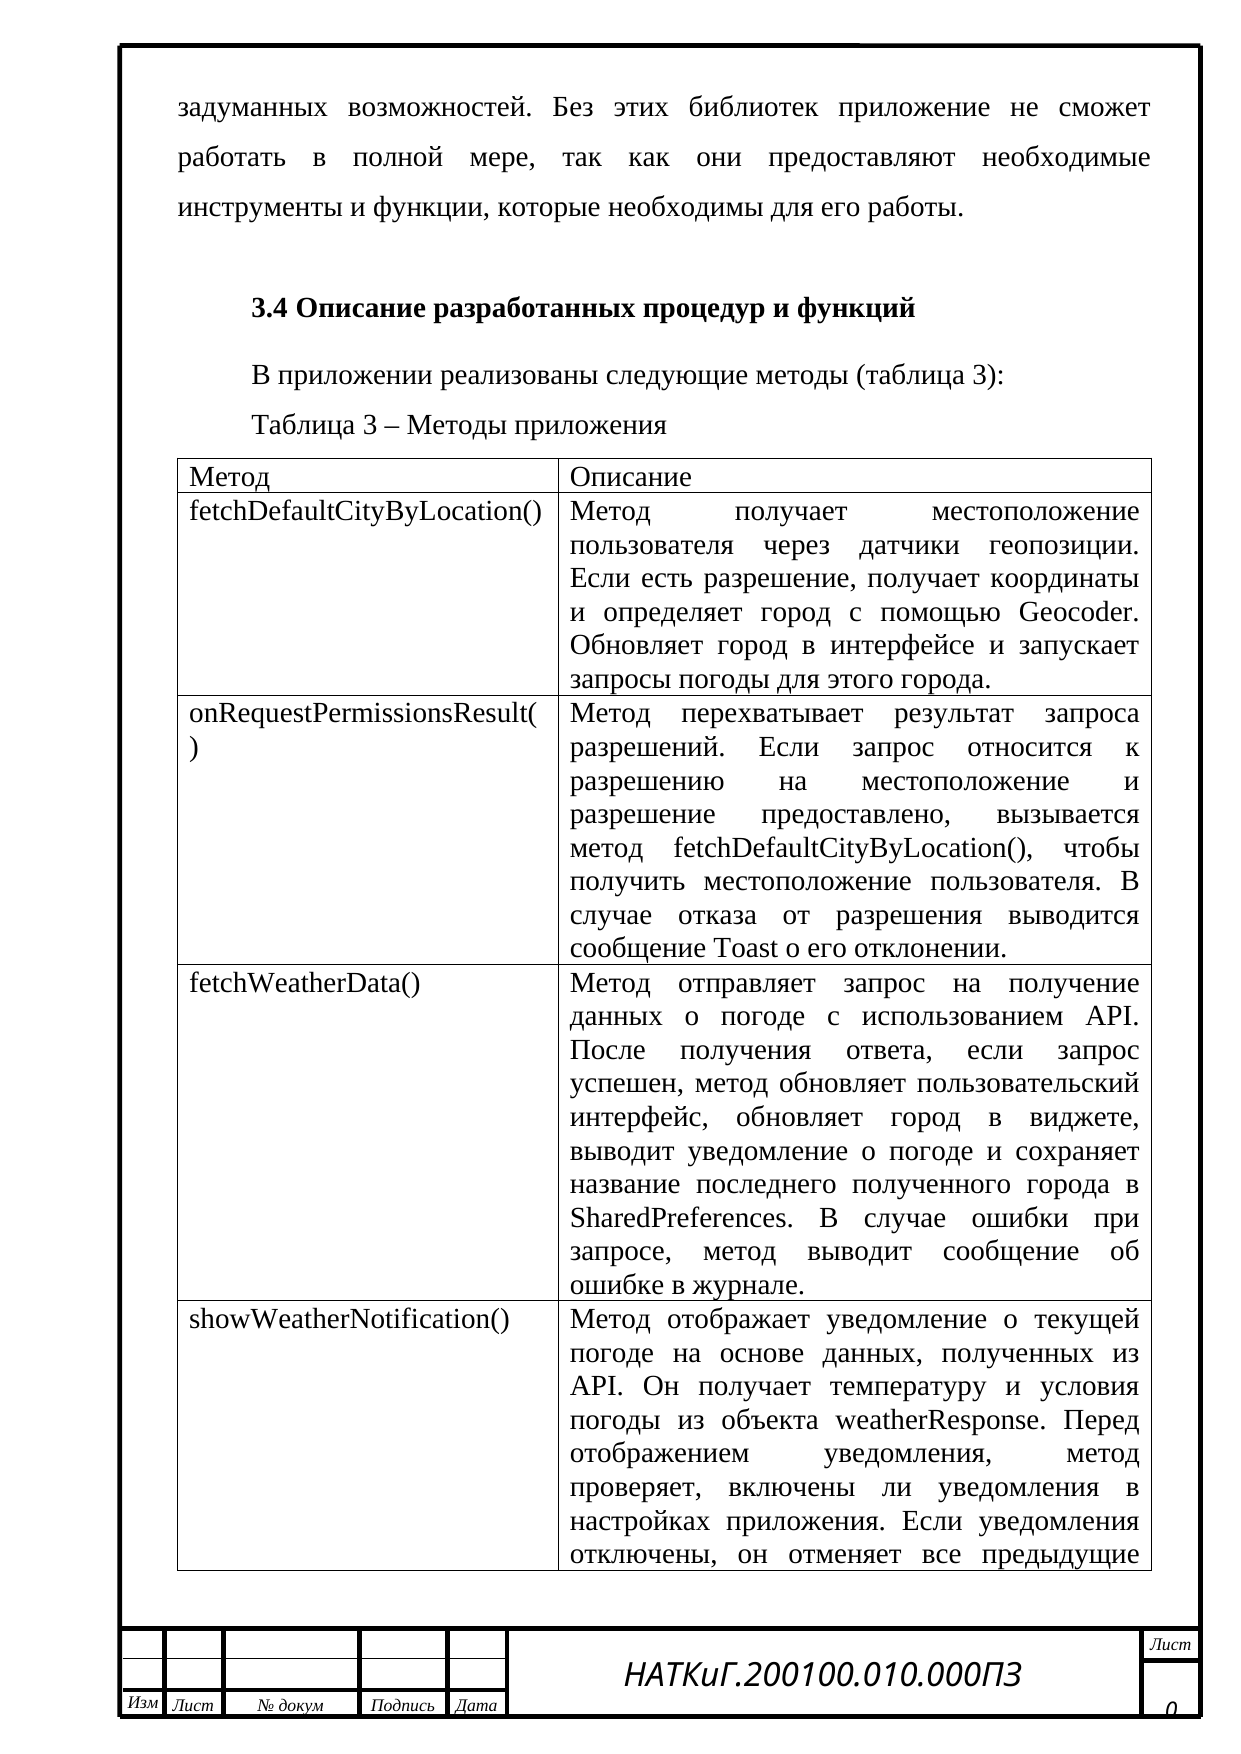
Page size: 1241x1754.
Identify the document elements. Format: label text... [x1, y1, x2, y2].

table_cell Метод получает местоположение пользователя через датчики геопозиции. Если есть разрешение, получает координаты и определяет город с помощью Geocoder. Обновляет город в интерфейсе и запускает запросы погоды для этого города. [559, 493, 1151, 694]
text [177, 89, 1152, 223]
table_cell onRequestPermissionsResult() [178, 696, 558, 964]
table_cell Метод отправляет запрос на получение данных о погоде с использованием API. После получения ответа, если запрос успешен, метод обновляет пользовательский интерфейс, обновляет город в виджете, выводит уведомление о погоде и сохраняет название последнего полученного города в SharedPreferences. В случае ошибки при запросе, метод выводит сообщение об ошибке в журнале. [559, 965, 1151, 1300]
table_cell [178, 1301, 558, 1570]
table_cell Метод перехватывает результат запроса разрешений. Если запрос относится к разрешению на местоположение и разрешение предоставлено, вызывается метод fetchDefaultCityByLocation(), чтобы получить местоположение пользователя. В случае отказа от разрешения выводится сообщение Toast о его отклонении. [559, 696, 1151, 964]
table_cell fetchDefaultCityByLocation() [178, 493, 558, 694]
table_cell fetchWeatherData() [178, 965, 558, 1300]
table_header Метод [178, 459, 558, 492]
table_header Описание [559, 459, 1151, 492]
text Таблица 3 – Методы приложения [177, 407, 1152, 441]
text В приложении реализованы следующие методы (таблица 3): [177, 357, 1152, 391]
subtitle Описание разработанных процедур и функций [251, 290, 1152, 323]
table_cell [559, 1301, 1151, 1570]
